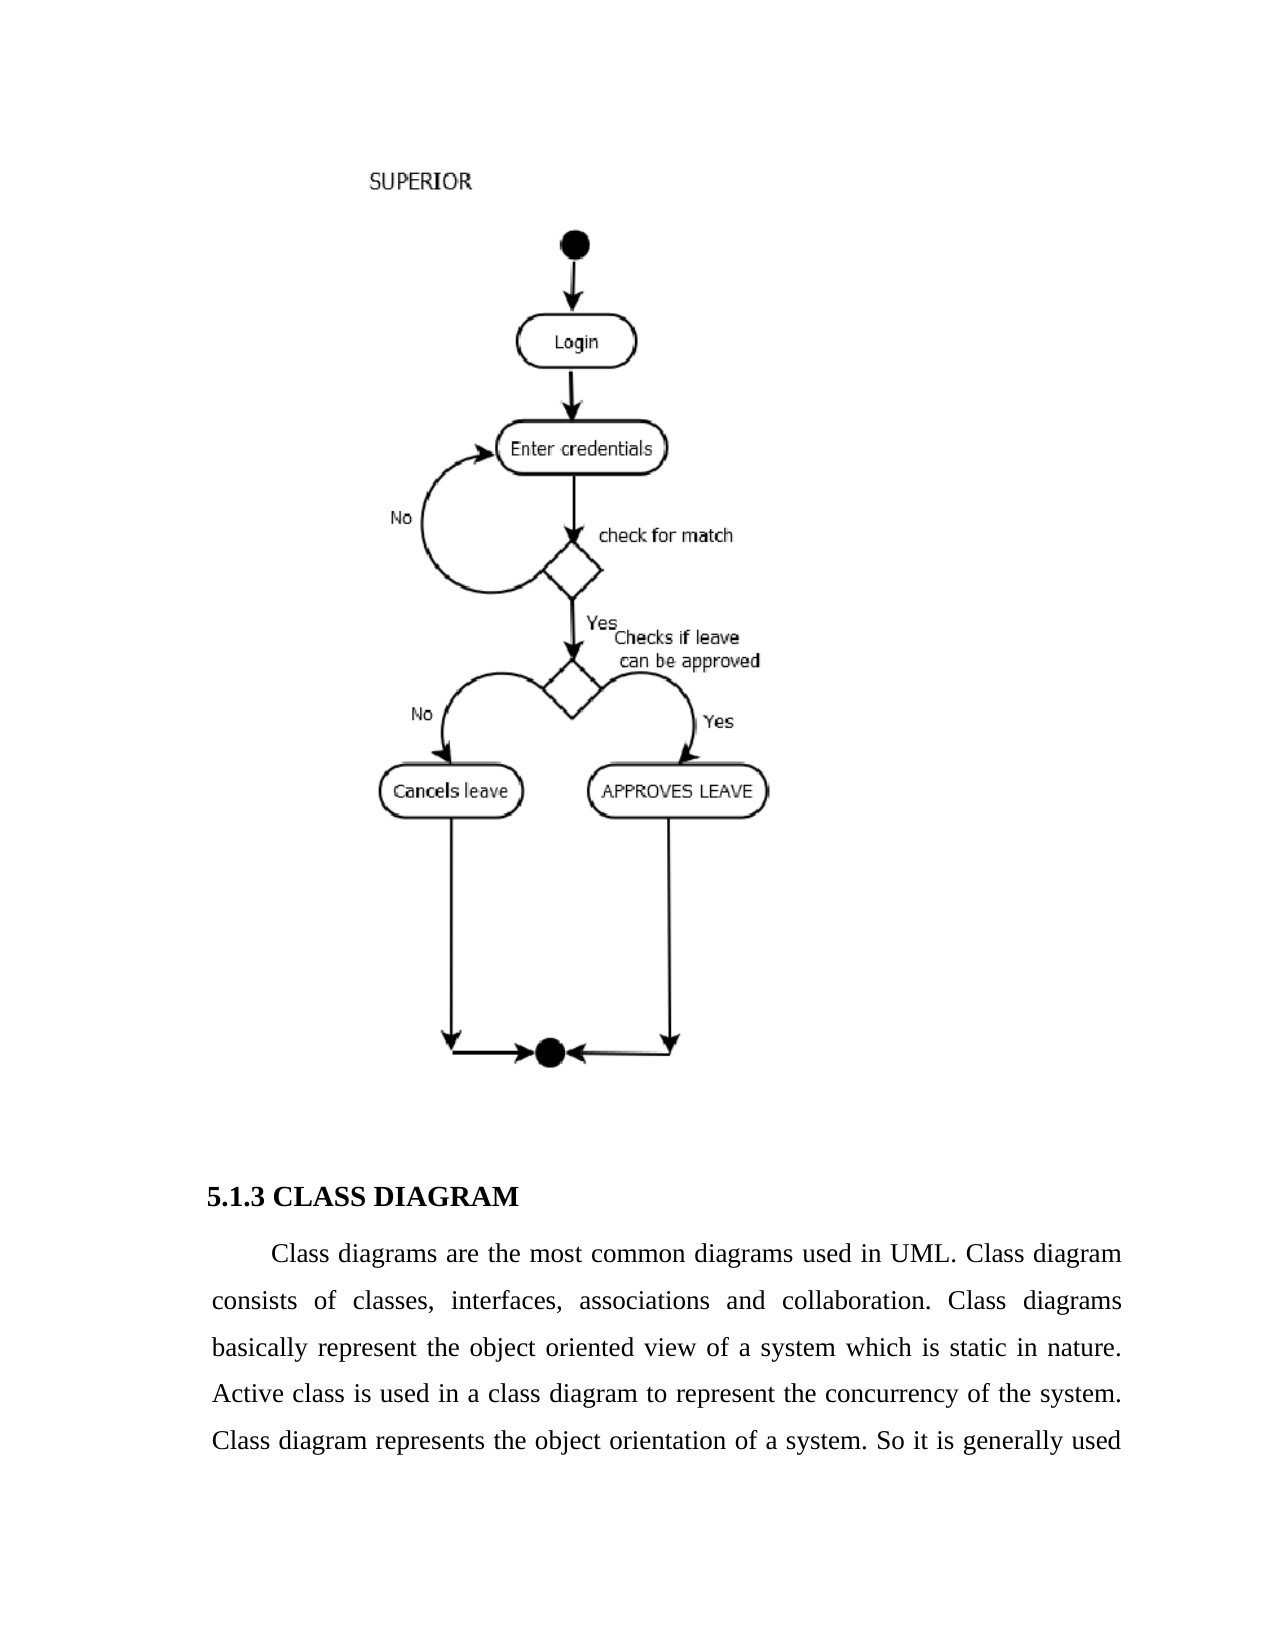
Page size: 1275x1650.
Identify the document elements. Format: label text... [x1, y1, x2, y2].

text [212, 1237, 1123, 1455]
text 5.1.3 CLASS DIAGRAM [207, 1175, 1122, 1212]
picture [265, 147, 855, 1069]
